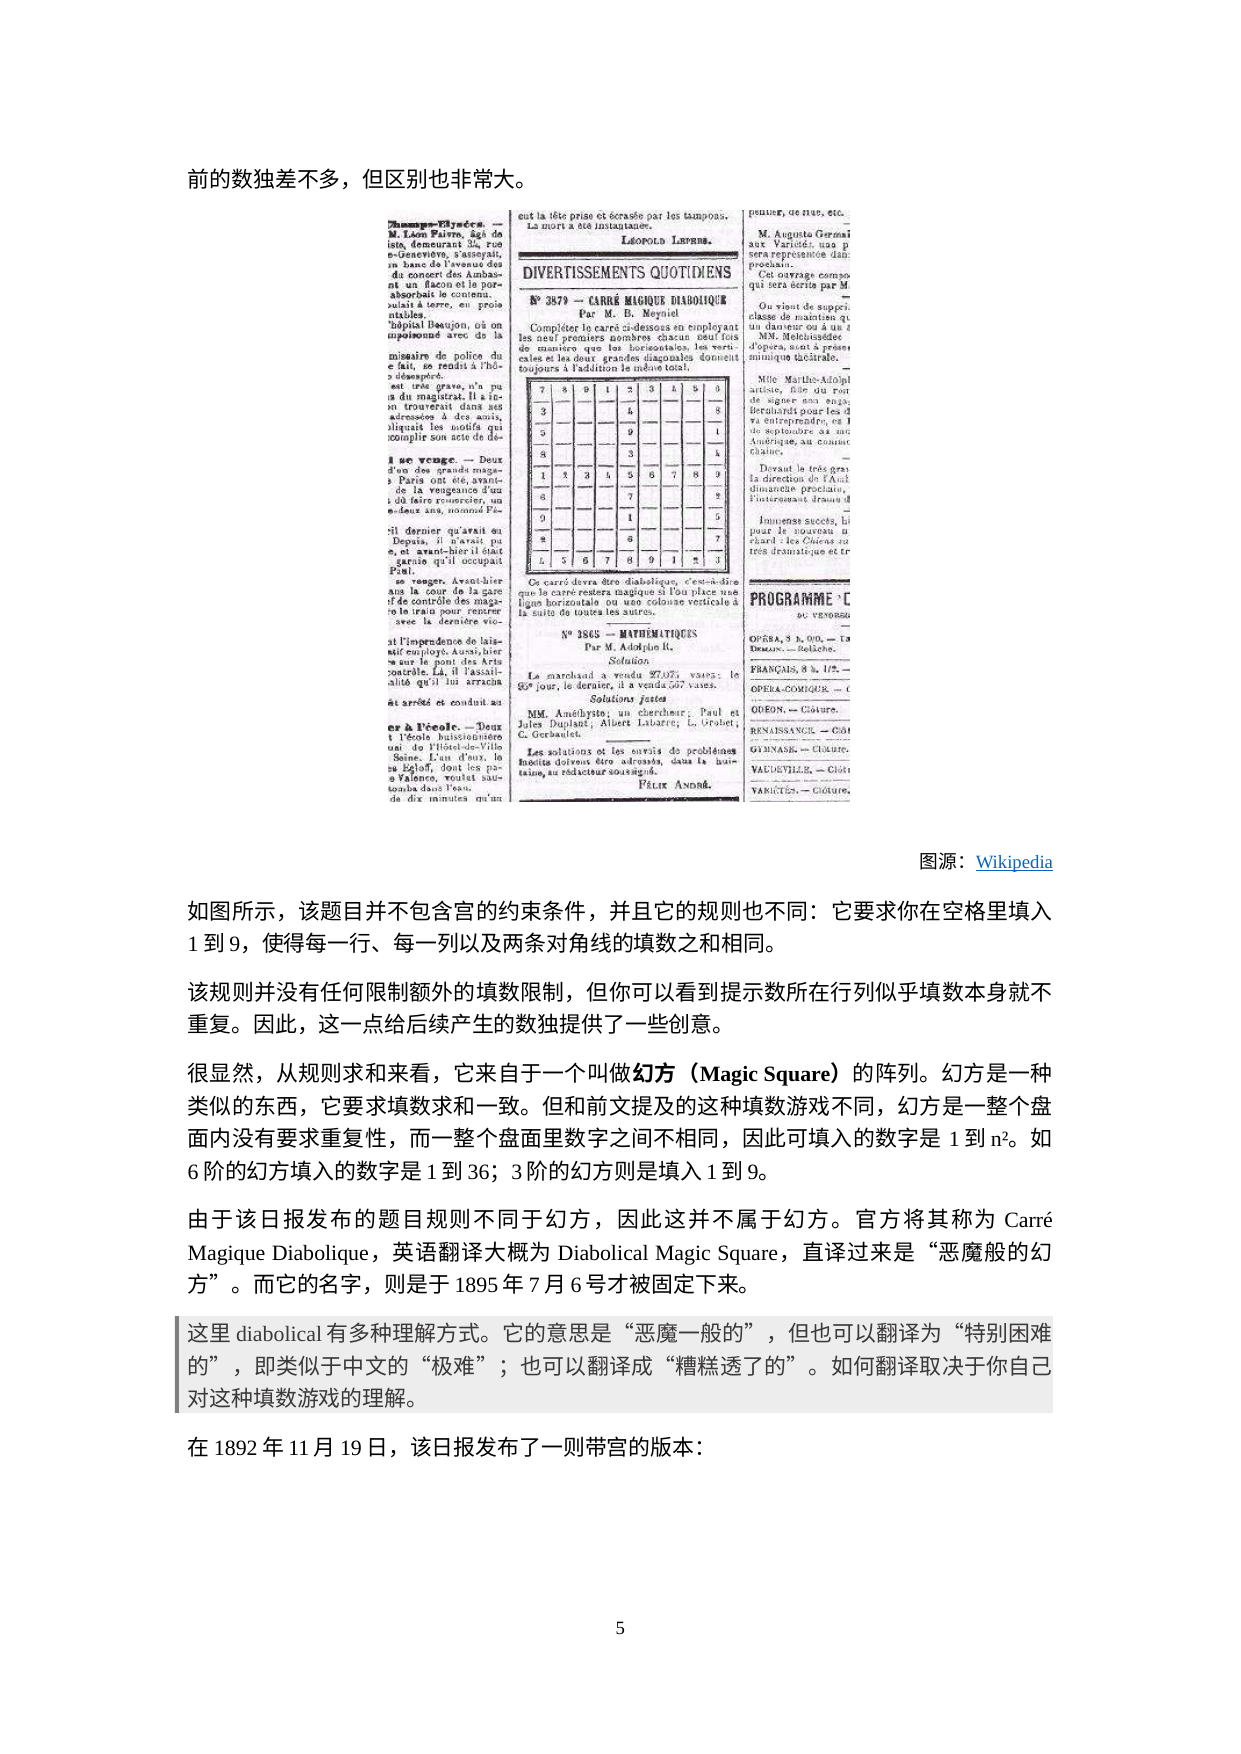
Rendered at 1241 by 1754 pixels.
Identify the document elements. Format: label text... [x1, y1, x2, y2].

text 如图所示，该题目并不包含宫的约束条件，并且它的规则也不同：它要求你在空格里填入1到9，使得每一行、每一列以及两条对角线的填数之和相同。 [187, 893, 1053, 958]
text 这里diabolical有多种理解方式。它的意思是“恶魔一般的”，但也可以翻译为“特别困难的”，即类似于中文的“极难”；也可以翻译成“糟糕透了的”。如何翻译取决于你自己对这种填数游戏的理解。 [179, 1316, 1053, 1413]
picture [386, 210, 854, 802]
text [187, 162, 1053, 194]
text 由于该日报发布的题目规则不同于幻方，因此这并不属于幻方。官方将其称为Carré Magique Diabolique，英语翻译大概为Diabolical Magic Square，直译过来是“恶魔般的幻方”。而它的名字，则是于1895年7月6号才被固定下来。 [187, 1202, 1053, 1299]
text 图源：Wikipedia [187, 844, 1053, 877]
text 该规则并没有任何限制额外的填数限制，但你可以看到提示数所在行列似乎填数本身就不重复。因此，这一点给后续产生的数独提供了一些创意。 [187, 974, 1053, 1039]
text 很显然，从规则求和来看，它来自于一个叫做幻方（Magic Square）的阵列。幻方是一种类似的东西，它要求填数求和一致。但和前文提及的这种填数游戏不同，幻方是一整个盘面内没有要求重复性，而一整个盘面里数字之间不相同，因此可填入的数字是1到n²。如6阶的幻方填入的数字是1到36；3阶的幻方则是填入1到9。 [187, 1056, 1053, 1186]
text 在1892年11月19日，该日报发布了一则带宫的版本： [187, 1429, 1053, 1462]
